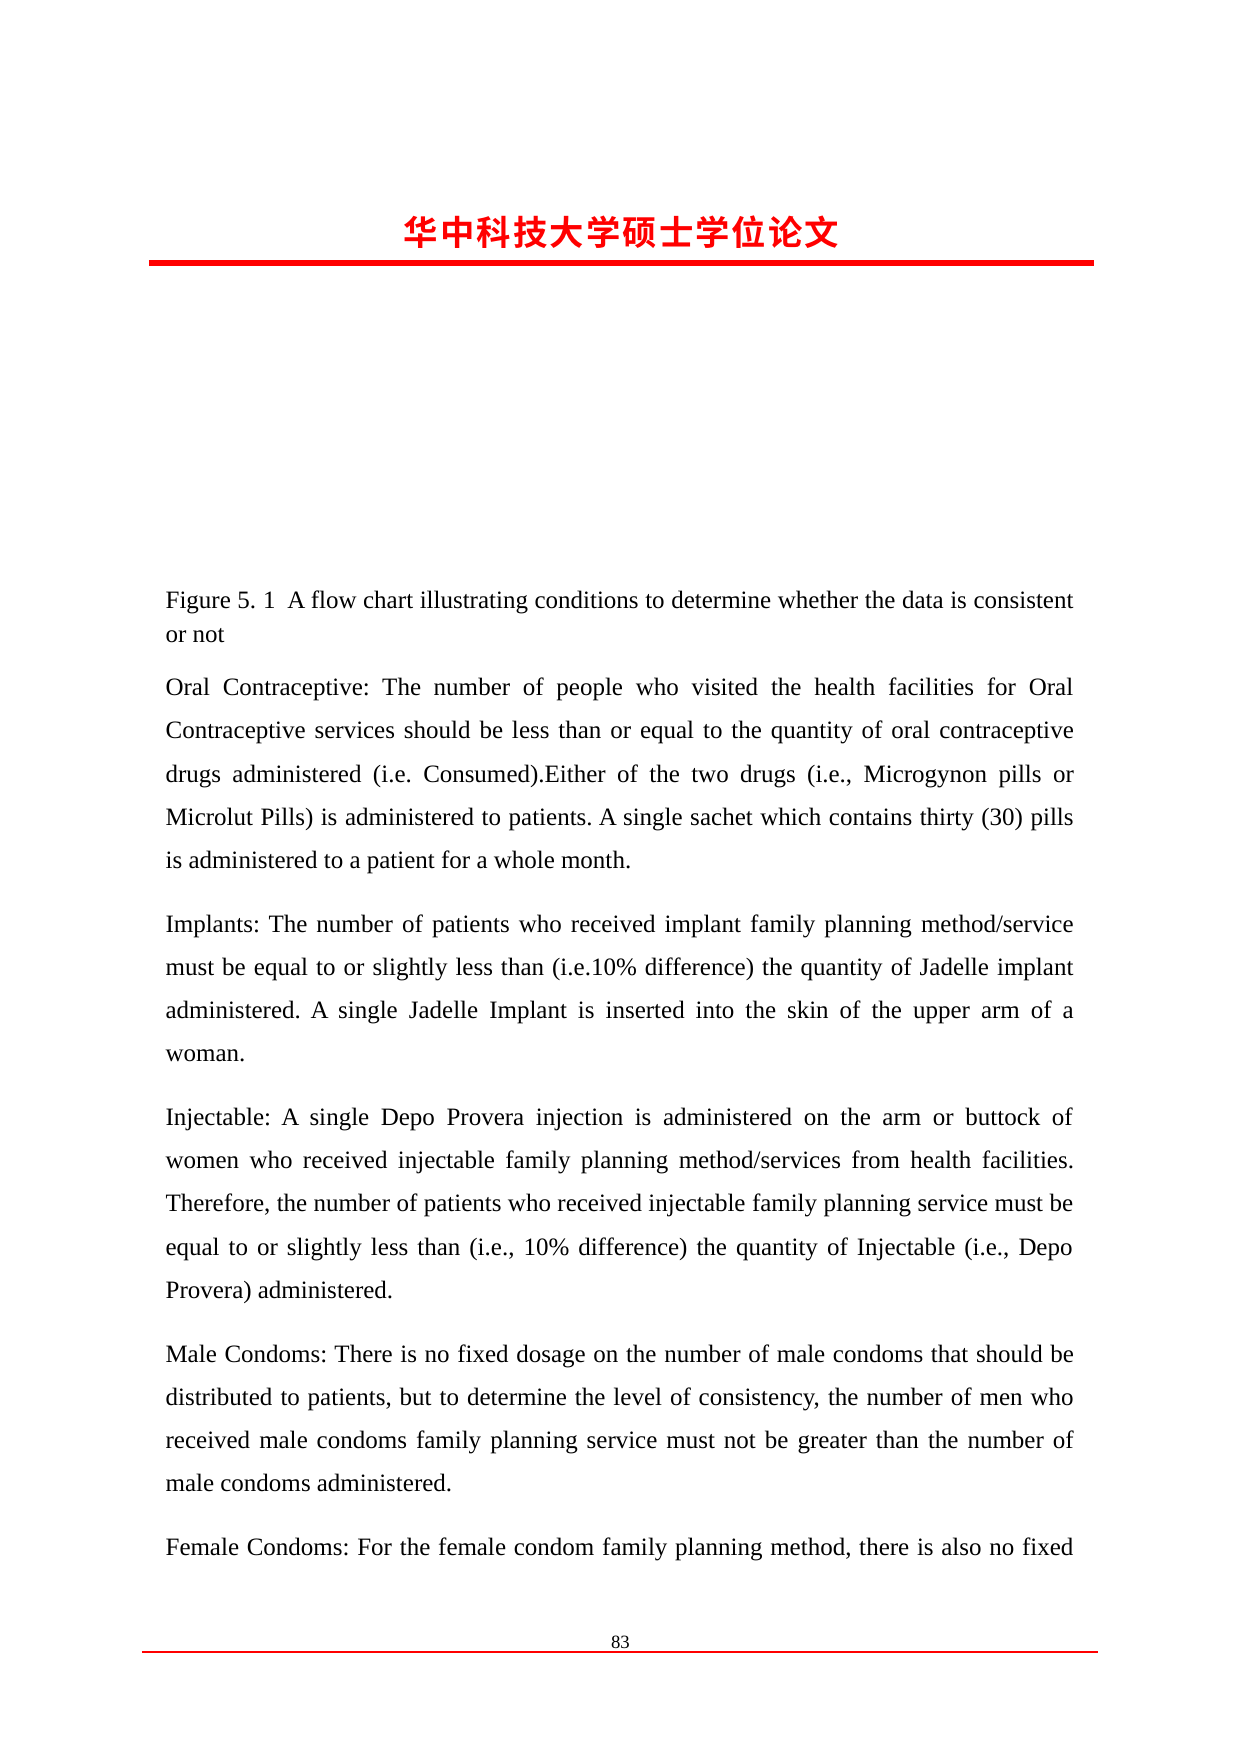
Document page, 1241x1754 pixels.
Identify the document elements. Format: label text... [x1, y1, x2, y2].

text Implants: The number of patients who received implant family planning method/service must be equal to or slightly less than (i.e.10% difference) the quantity of Jadelle implant administered. A single Jadelle Implant is inserted into the skin of the upper arm of a woman. [165, 909, 1075, 1067]
text Injectable: A single Depo Provera injection is administered on the arm or buttock of women who received injectable family planning method/services from health facilities. Therefore, the number of patients who received injectable family planning service must be equal to or slightly less than (i.e., 10% difference) the quantity of Injectable (i.e., Depo Provera) administered. [165, 1102, 1075, 1303]
text Male Condoms: There is no fixed dosage on the number of male condoms that should be distributed to patients, but to determine the level of consistency, the number of men who received male condoms family planning service must not be greater than the number of male condoms administered. [165, 1339, 1075, 1497]
text Oral Contraceptive: The number of people who visited the health facilities for Oral Contraceptive services should be less than or equal to the quantity of oral contraceptive drugs administered (i.e. Consumed).Either of the two drugs (i.e., Microgynon pills or Microlut Pills) is administered to patients. A single sachet which contains thirty (30) pills is administered to a patient for a whole month. [165, 672, 1075, 874]
text Figure 5. 1 A flow chart illustrating conditions to determine whether the data is consistent or not [165, 586, 1075, 647]
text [165, 1532, 1075, 1561]
